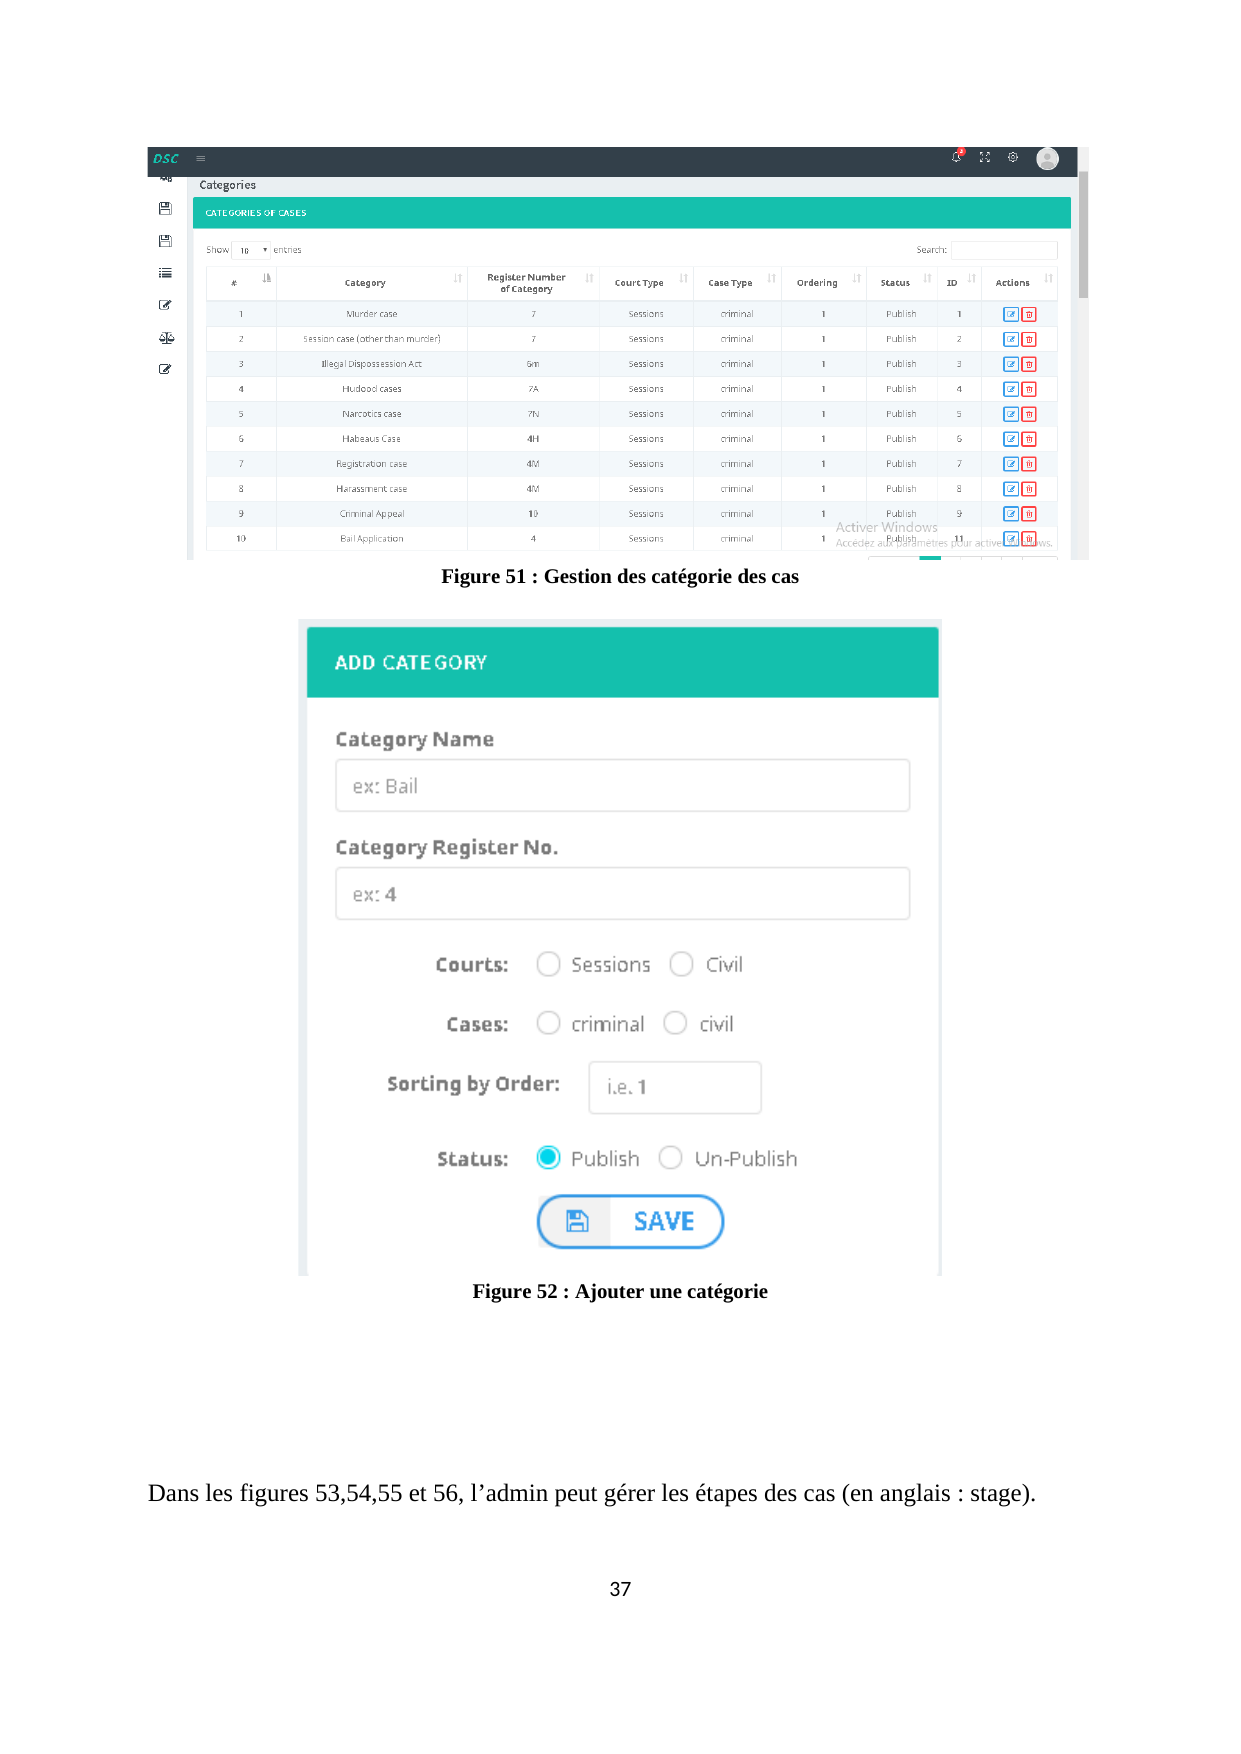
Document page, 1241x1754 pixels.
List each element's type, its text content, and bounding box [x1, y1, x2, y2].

text Figure 51 : Gestion des catégorie des cas [148, 564, 1093, 588]
picture [147, 147, 1093, 560]
picture [298, 619, 942, 1276]
text Dans les figures 53,54,55 et 56, l’admin peut gérer les étapes des cas (en anglais : stage). [148, 1478, 1093, 1507]
text Figure 52 : Ajouter une catégorie [148, 1279, 1093, 1303]
